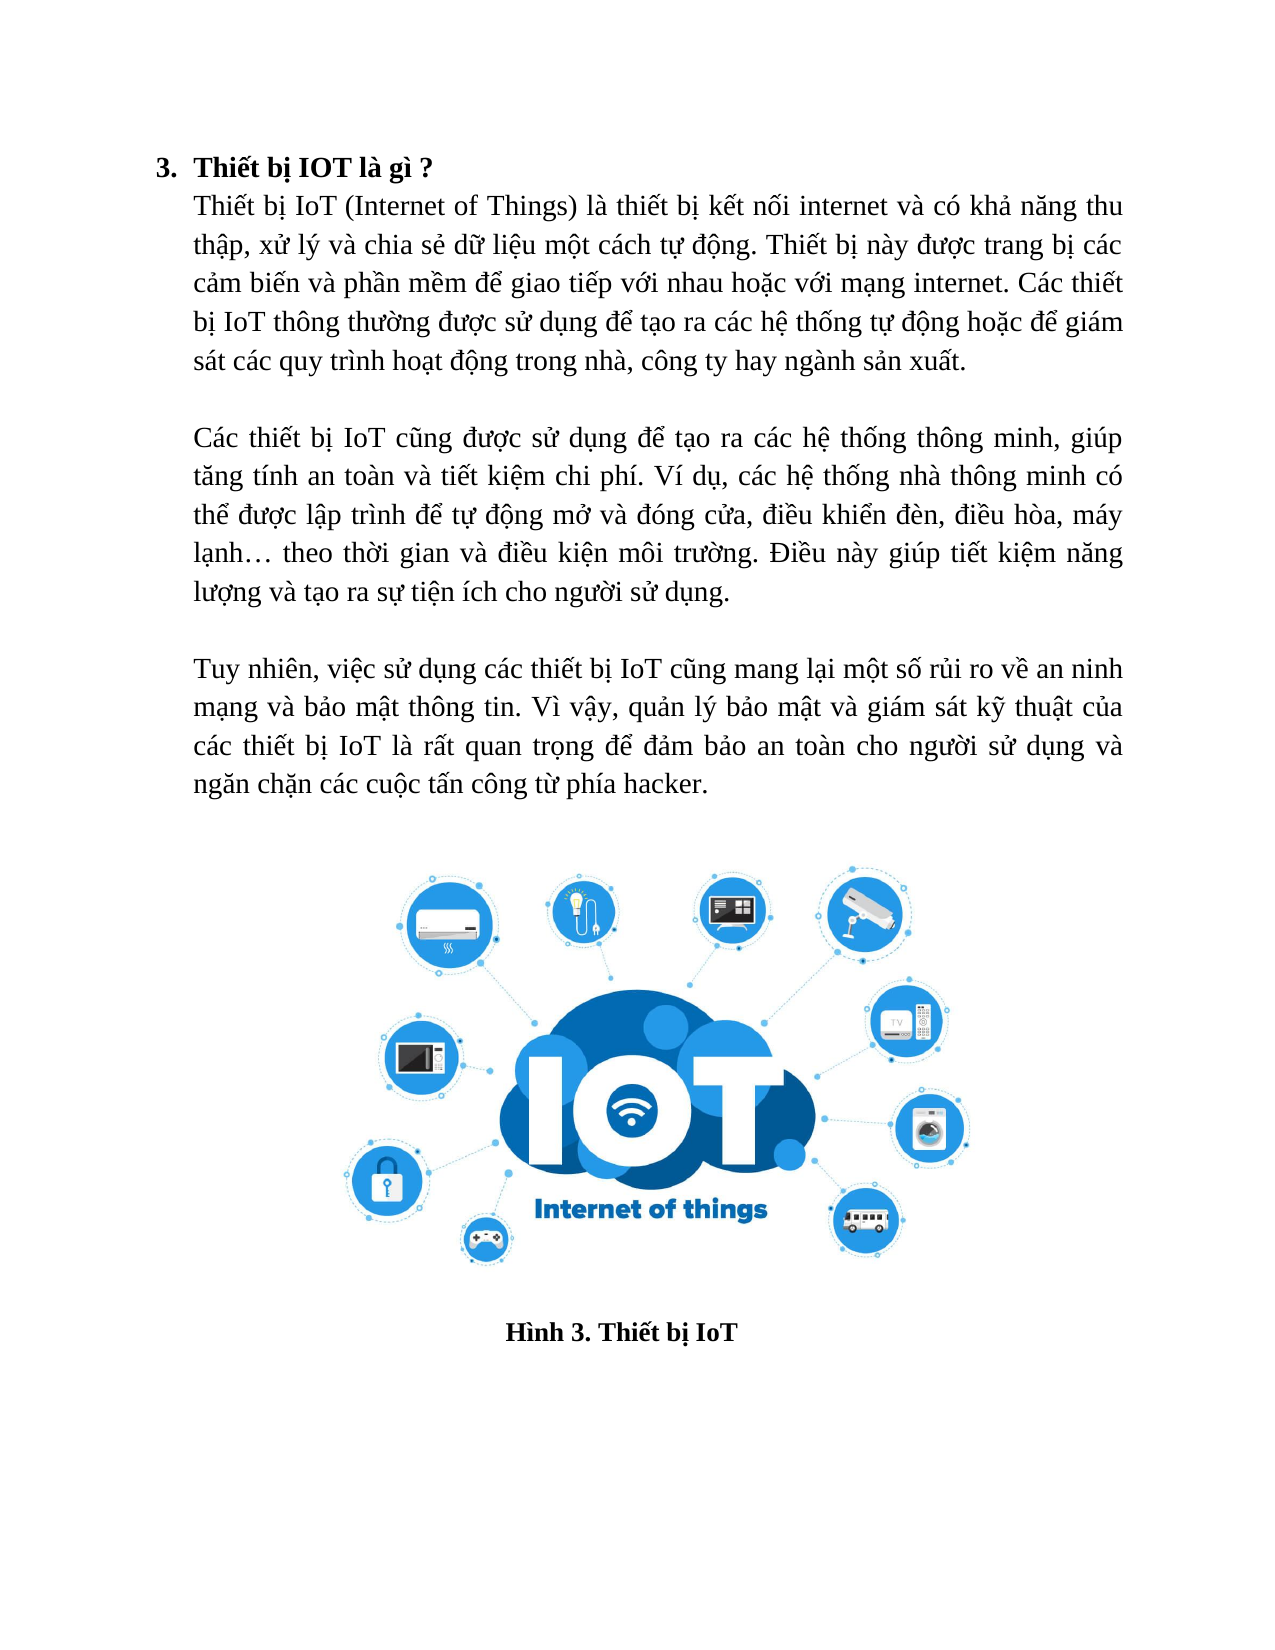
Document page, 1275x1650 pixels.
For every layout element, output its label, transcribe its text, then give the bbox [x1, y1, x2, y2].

list Thiết bị IoT (Internet of Things) là thiết bị kết nối internet và có khả năng thu thập, xử lý và chia sẻ dữ liệu một cách tự động. Thiết bị này được trang bị các cảm biến và phần mềm để giao tiếp với nhau hoặc với mạng internet. Các thiết bị IoT thông thường được sử dụng để tạo ra các hệ thống tự động hoặc để giám sát các quy trình hoạt động trong nhà, công ty hay ngành sản xuất. [193, 188, 1125, 376]
picture [323, 843, 995, 1291]
list Tuy nhiên, việc sử dụng các thiết bị IoT cũng mang lại một số rủi ro về an ninh mạng và bảo mật thông tin. Vì vậy, quản lý bảo mật và giám sát kỹ thuật của các thiết bị IoT là rất quan trọng để đảm bảo an toàn cho người sử dụng và ngăn chặn các cuộc tấn công từ phía hacker. [193, 651, 1125, 800]
list Thiết bị IOT là gì ? [156, 150, 1125, 183]
list Các thiết bị IoT cũng được sử dụng để tạo ra các hệ thống thông minh, giúp tăng tính an toàn và tiết kiệm chi phí. Ví dụ, các hệ thống nhà thông minh có thể được lập trình để tự động mở và đóng cửa, điều khiển đèn, điều hòa, máy lạnh… theo thời gian và điều kiện môi trường. Điều này giúp tiết kiệm năng lượng và tạo ra sự tiện ích cho người sử dụng. [193, 420, 1125, 607]
text Hình 3. Thiết bị IoT [118, 1316, 1125, 1347]
